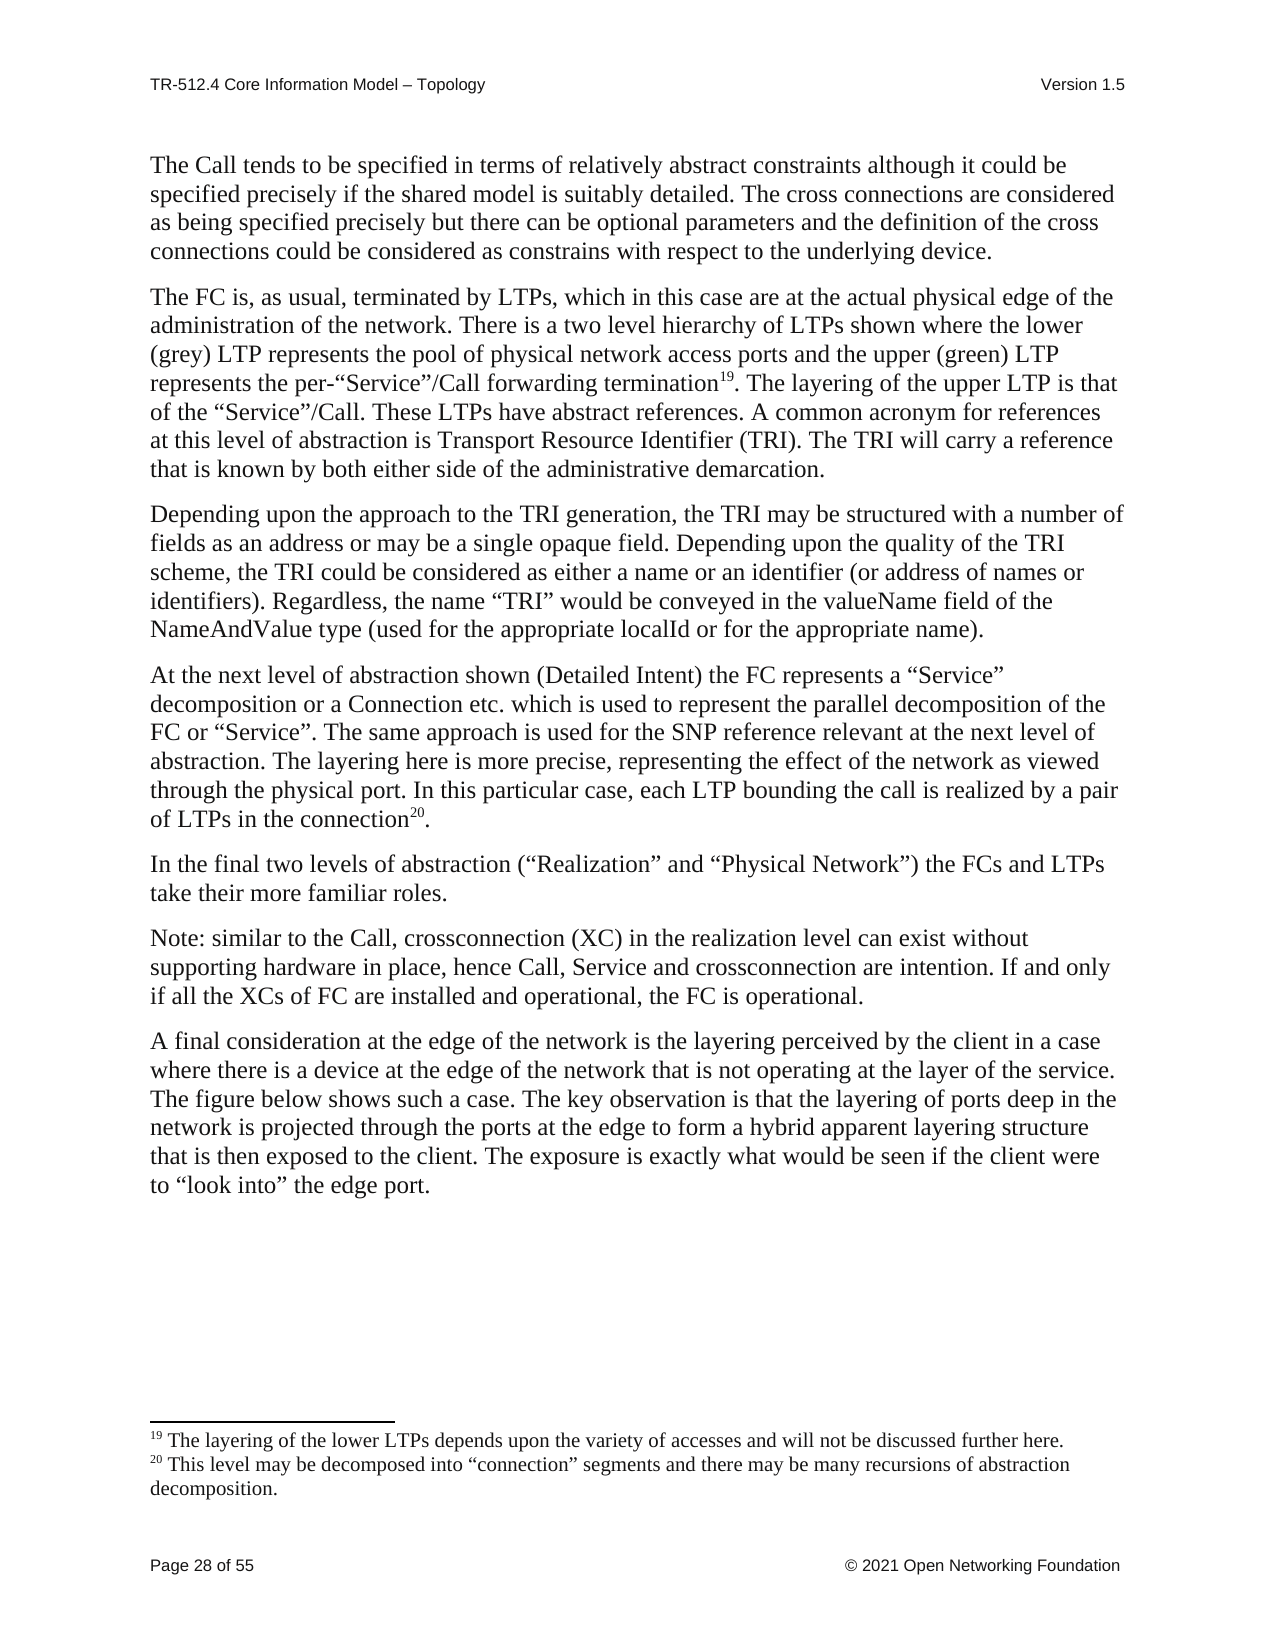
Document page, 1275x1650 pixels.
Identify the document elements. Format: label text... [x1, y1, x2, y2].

text At the next level of abstraction shown (Detailed Intent) the FC represents a “Service” decomposition or a Connection etc. which is used to represent the parallel decomposition of the FC or “Service”. The same approach is used for the SNP reference relevant at the next level of abstraction. The layering here is more precise, representing the effect of the network as viewed through the physical port. In this particular case, each LTP bounding the call is realized by a pair of LTPs in the connection. [150, 660, 1125, 832]
text The Call tends to be specified in terms of relatively abstract constraints although it could be specified precisely if the shared model is suitably detailed. The cross connections are considered as being specified precisely but there can be optional parameters and the definition of the cross connections could be considered as constrains with respect to the underlying device. [150, 150, 1125, 265]
text Depending upon the approach to the TRI generation, the TRI may be structured with a number of fields as an address or may be a single opaque field. Depending upon the quality of the TRI scheme, the TRI could be considered as either a name or an identifier (or address of names or identifiers). Regardless, the name “TRI” would be conveyed in the valueName field of the NameAndValue type (used for the appropriate localId or for the appropriate name). [150, 499, 1125, 643]
text The FC is, as usual, terminated by LTPs, which in this case are at the actual physical edge of the administration of the network. There is a two level hierarchy of LTPs shown where the lower (grey) LTP represents the pool of physical network access ports and the upper (green) LTP represents the per-“Service”/Call forwarding termination. The layering of the upper LTP is that of the “Service”/Call. These LTPs have abstract references. A common acronym for references at this level of abstraction is Transport Resource Identifier (TRI). The TRI will carry a reference that is known by both either side of the administrative demarcation. [150, 282, 1125, 483]
text In the final two levels of abstraction (“Realization” and “Physical Network”) the FCs and LTPs take their more familiar roles. [150, 849, 1125, 907]
text A final consideration at the edge of the network is the layering perceived by the client in a case where there is a device at the edge of the network that is not operating at the layer of the service. The figure below shows such a case. The key observation is that the layering of ports deep in the network is projected through the ports at the edge to form a hybrid apparent layering structure that is then exposed to the client. The exposure is exactly what would be seen if the client were to “look into” the edge port. [150, 1026, 1125, 1199]
text Note: similar to the Call, crossconnection (XC) in the realization level can exist without supporting hardware in place, hence Call, Service and crossconnection are intention. If and only if all the XCs of FC are installed and operational, the FC is operational. [150, 923, 1125, 1009]
